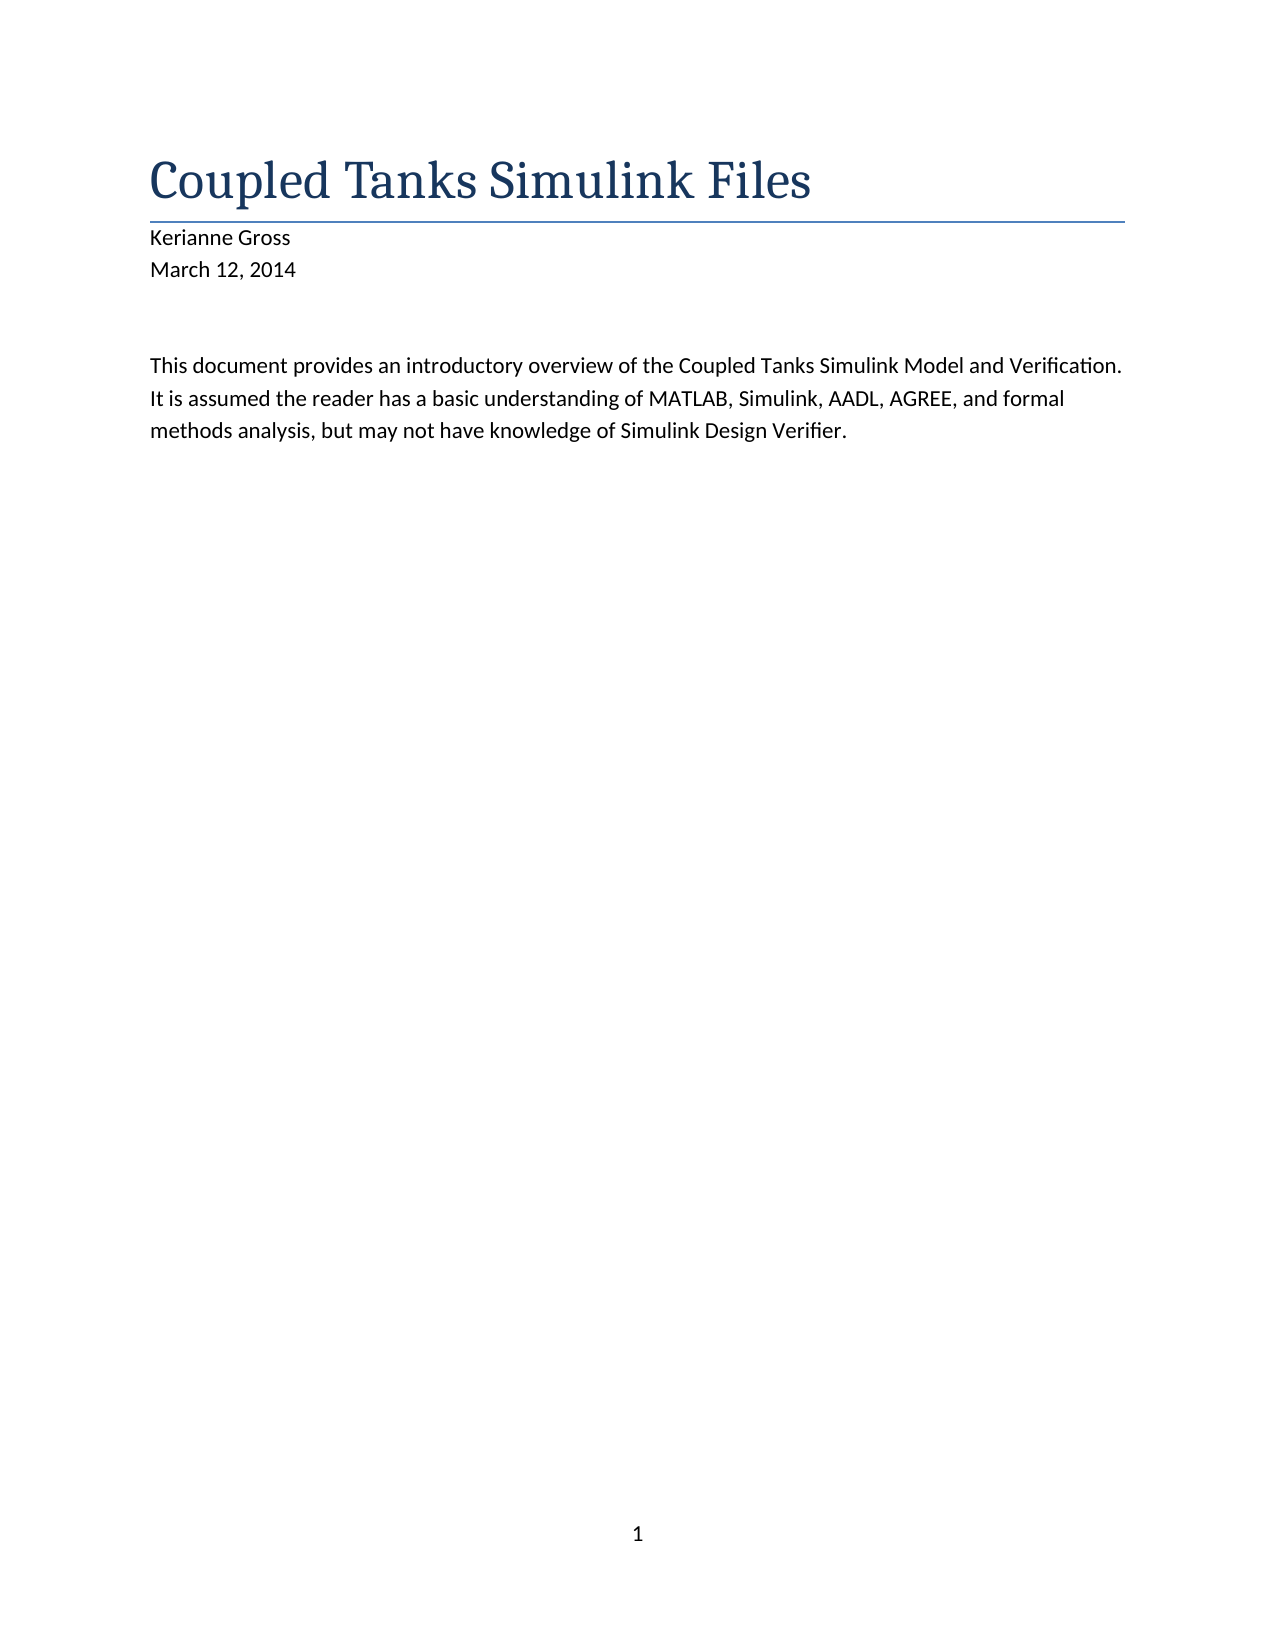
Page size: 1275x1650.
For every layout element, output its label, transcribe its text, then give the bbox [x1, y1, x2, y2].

text Kerianne Gross [150, 223, 1125, 251]
text This document provides an introductory overview of the Coupled Tanks Simulink Model and Verification. It is assumed the reader has a basic understanding of MATLAB, Simulink, AADL, AGREE, and formal methods analysis, but may not have knowledge of Simulink Design Verifier. [150, 351, 1125, 444]
title Coupled Tanks Simulink Files [150, 150, 1125, 221]
text March 12, 2014 [150, 255, 1125, 283]
